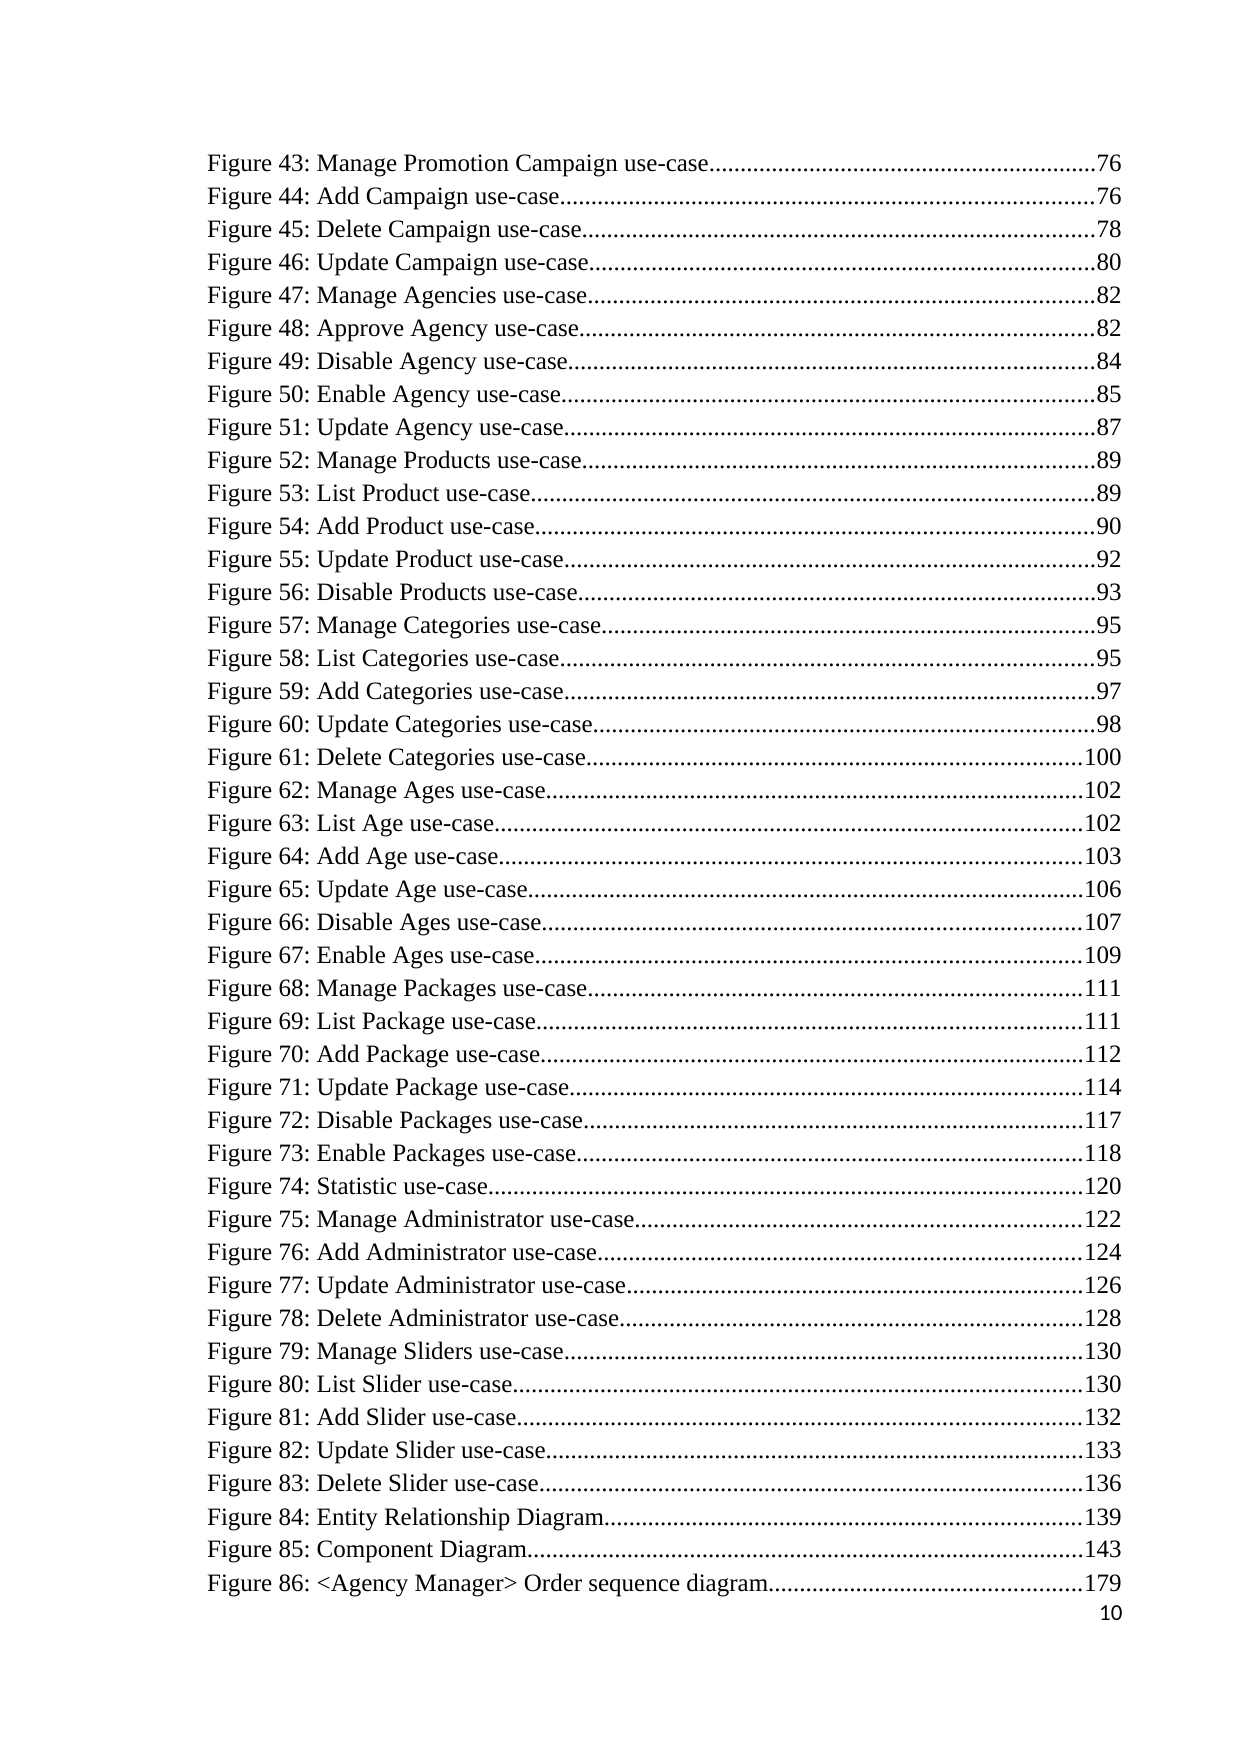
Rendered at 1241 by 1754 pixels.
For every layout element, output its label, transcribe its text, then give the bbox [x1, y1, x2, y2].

text Figure 56: Disable Products use-case 93 [207, 577, 1122, 606]
text Figure 67: Enable Ages use-case 109 [207, 940, 1122, 969]
text Figure 43: Manage Promotion Campaign use-case 76 [207, 148, 1122, 176]
text Figure 66: Disable Ages use-case 107 [207, 907, 1122, 936]
text Figure 44: Add Campaign use-case 76 [207, 181, 1122, 209]
text Figure 64: Add Age use-case 103 [207, 841, 1122, 870]
text Figure 70: Add Package use-case 112 [207, 1039, 1122, 1068]
text Figure 54: Add Product use-case 90 [207, 511, 1122, 540]
text Figure 52: Manage Products use-case 89 [207, 445, 1122, 474]
text Figure 71: Update Package use-case 114 [207, 1072, 1122, 1101]
text Figure 74: Statistic use-case 120 [207, 1171, 1122, 1200]
text Figure 58: List Categories use-case 95 [207, 643, 1122, 672]
text Figure 80: List Slider use-case 130 [207, 1369, 1122, 1398]
text Figure 65: Update Age use-case 106 [207, 874, 1122, 903]
text Figure 84: Entity Relationship Diagram 139 [207, 1502, 1122, 1530]
text Figure 78: Delete Administrator use-case 128 [207, 1303, 1122, 1332]
text Figure 53: List Product use-case 89 [207, 478, 1122, 507]
text Figure 46: Update Campaign use-case 80 [207, 247, 1122, 276]
text Figure 81: Add Slider use-case 132 [207, 1402, 1122, 1431]
text Figure 72: Disable Packages use-case 117 [207, 1105, 1122, 1134]
text Figure 75: Manage Administrator use-case 122 [207, 1204, 1122, 1233]
text Figure 60: Update Categories use-case 98 [207, 709, 1122, 738]
text Figure 83: Delete Slider use-case 136 [207, 1468, 1122, 1497]
text Figure 45: Delete Campaign use-case 78 [207, 214, 1122, 242]
text Figure 48: Approve Agency use-case 82 [207, 313, 1122, 342]
text Figure 55: Update Product use-case 92 [207, 544, 1122, 573]
text Figure 82: Update Slider use-case 133 [207, 1436, 1122, 1464]
text Figure 69: List Package use-case 111 [207, 1006, 1122, 1035]
text Figure 68: Manage Packages use-case 111 [207, 973, 1122, 1002]
text Figure 79: Manage Sliders use-case 130 [207, 1336, 1122, 1365]
text Figure 85: Component Diagram 143 [207, 1534, 1122, 1563]
text Figure 50: Enable Agency use-case 85 [207, 379, 1122, 408]
text Figure 57: Manage Categories use-case 95 [207, 610, 1122, 639]
text Figure 51: Update Agency use-case 87 [207, 412, 1122, 441]
text Figure 47: Manage Agencies use-case 82 [207, 280, 1122, 308]
text Figure 62: Manage Ages use-case 102 [207, 775, 1122, 804]
text Figure 49: Disable Agency use-case 84 [207, 346, 1122, 374]
text Figure 77: Update Administrator use-case 126 [207, 1270, 1122, 1299]
text Figure 61: Delete Categories use-case 100 [207, 742, 1122, 771]
text Figure 86: <Agency Manager> Order sequence diagram 179 [207, 1568, 1122, 1596]
text Figure 73: Enable Packages use-case 118 [207, 1138, 1122, 1167]
text Figure 59: Add Categories use-case 97 [207, 676, 1122, 705]
text Figure 63: List Age use-case 102 [207, 808, 1122, 837]
text Figure 76: Add Administrator use-case 124 [207, 1237, 1122, 1266]
